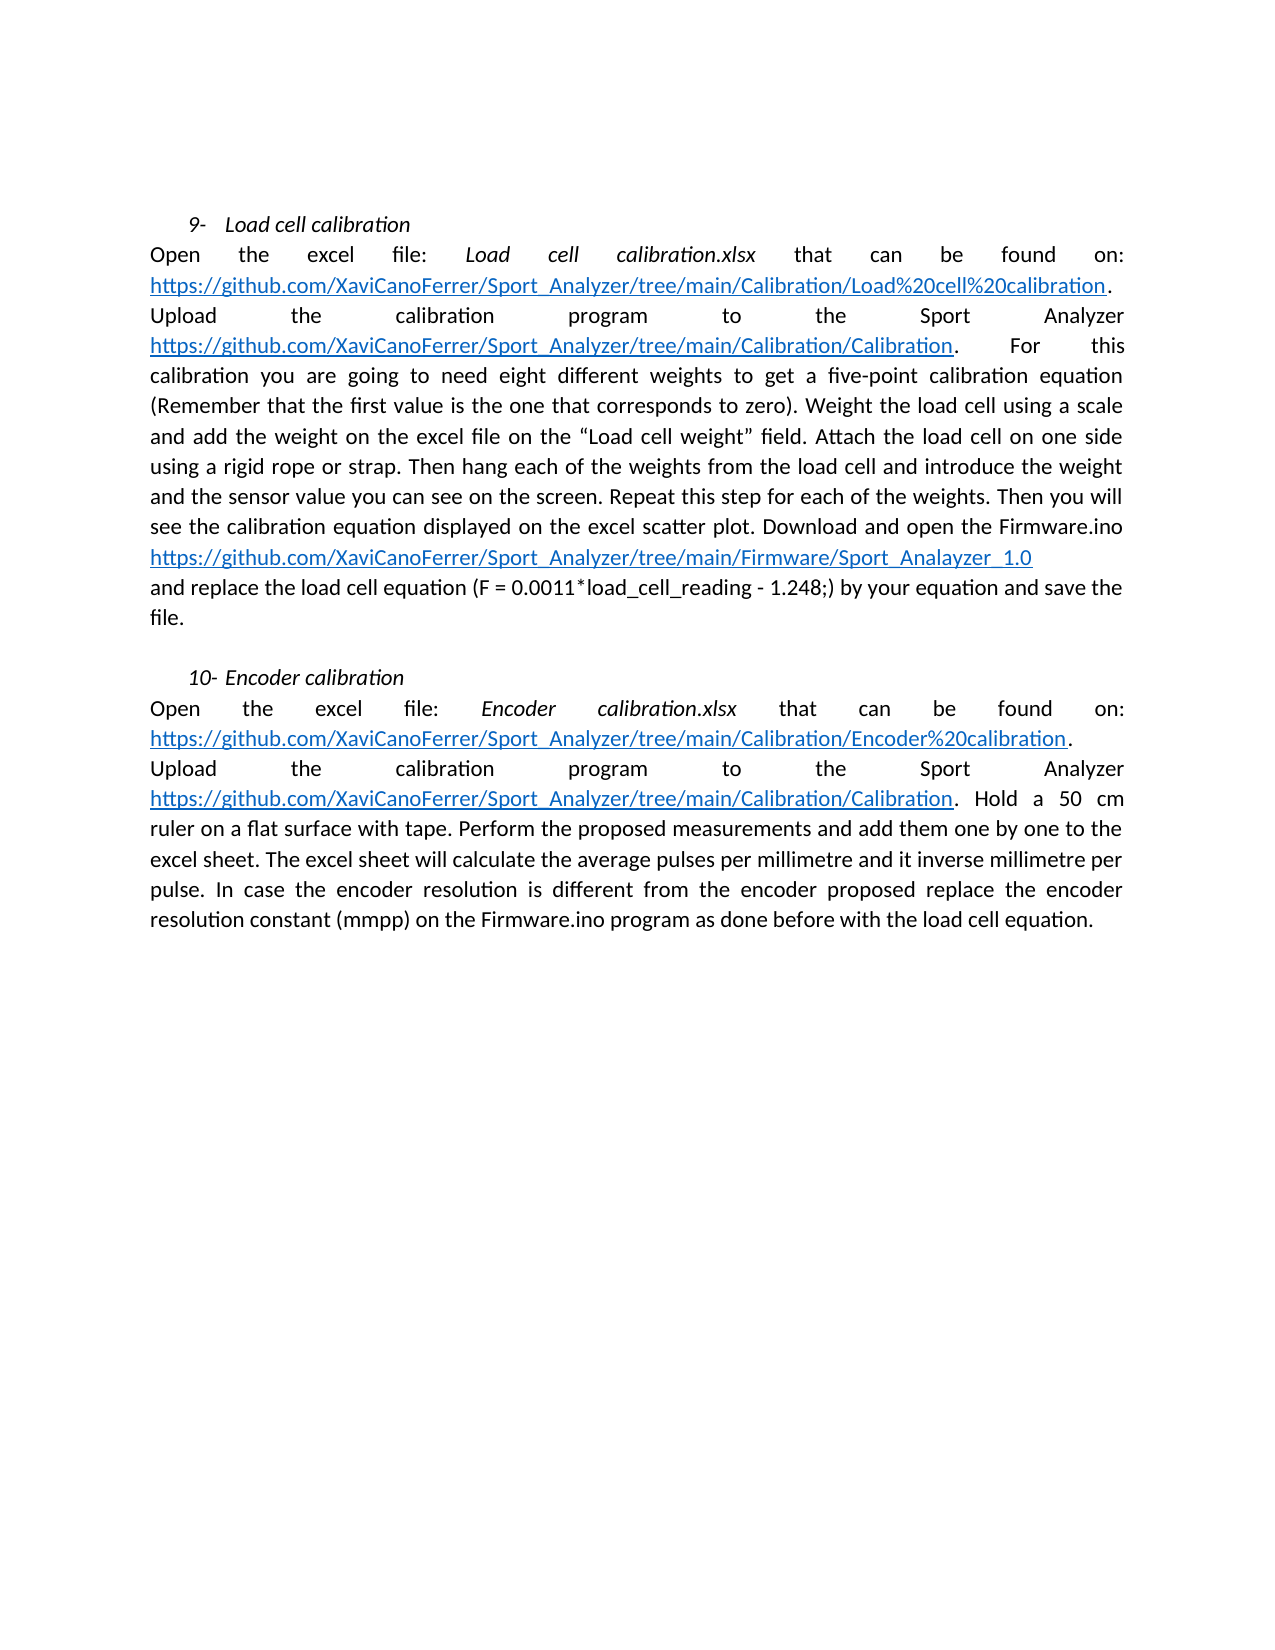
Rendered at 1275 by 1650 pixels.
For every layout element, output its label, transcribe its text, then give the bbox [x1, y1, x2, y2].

text and replace the load cell equation (F = 0.0011*load_cell_reading - 1.248;) by your equation and save the file. [150, 573, 1125, 631]
list Load cell calibration [187, 210, 1125, 238]
text Open the excel file: Load cell calibration.xlsx that can be found on: https://github.com/XaviCanoFerrer/Sport_Analyzer/tree/main/Calibration/Load%20cell%20calibration. Upload the calibration program to the Sport Analyzer https://github.com/XaviCanoFerrer/Sport_Analyzer/tree/main/Calibration/Calibration. For this calibration you are going to need eight different weights to get a five-point calibration equation (Remember that the first value is the one that corresponds to zero). Weight the load cell using a scale and add the weight on the excel file on the “Load cell weight” field. Attach the load cell on one side using a rigid rope or strap. Then hang each of the weights from the load cell and introduce the weight and the sensor value you can see on the screen. Repeat this step for each of the weights. Then you will see the calibration equation displayed on the excel scatter plot. Download and open the Firmware.ino https://github.com/XaviCanoFerrer/Sport_Analyzer/tree/main/Firmware/Sport_Analayzer_1.0 [150, 241, 1125, 571]
text Open the excel file: Encoder calibration.xlsx that can be found on: https://github.com/XaviCanoFerrer/Sport_Analyzer/tree/main/Calibration/Encoder%20calibration. Upload the calibration program to the Sport Analyzer https://github.com/XaviCanoFerrer/Sport_Analyzer/tree/main/Calibration/Calibration. Hold a 50 cm ruler on a flat surface with tape. Perform the proposed measurements and add them one by one to the excel sheet. The excel sheet will calculate the average pulses per millimetre and it inverse millimetre per pulse. In case the encoder resolution is different from the encoder proposed replace the encoder resolution constant (mmpp) on the Firmware.ino program as done before with the load cell equation. [150, 694, 1125, 933]
list Encoder calibration [187, 663, 1125, 692]
